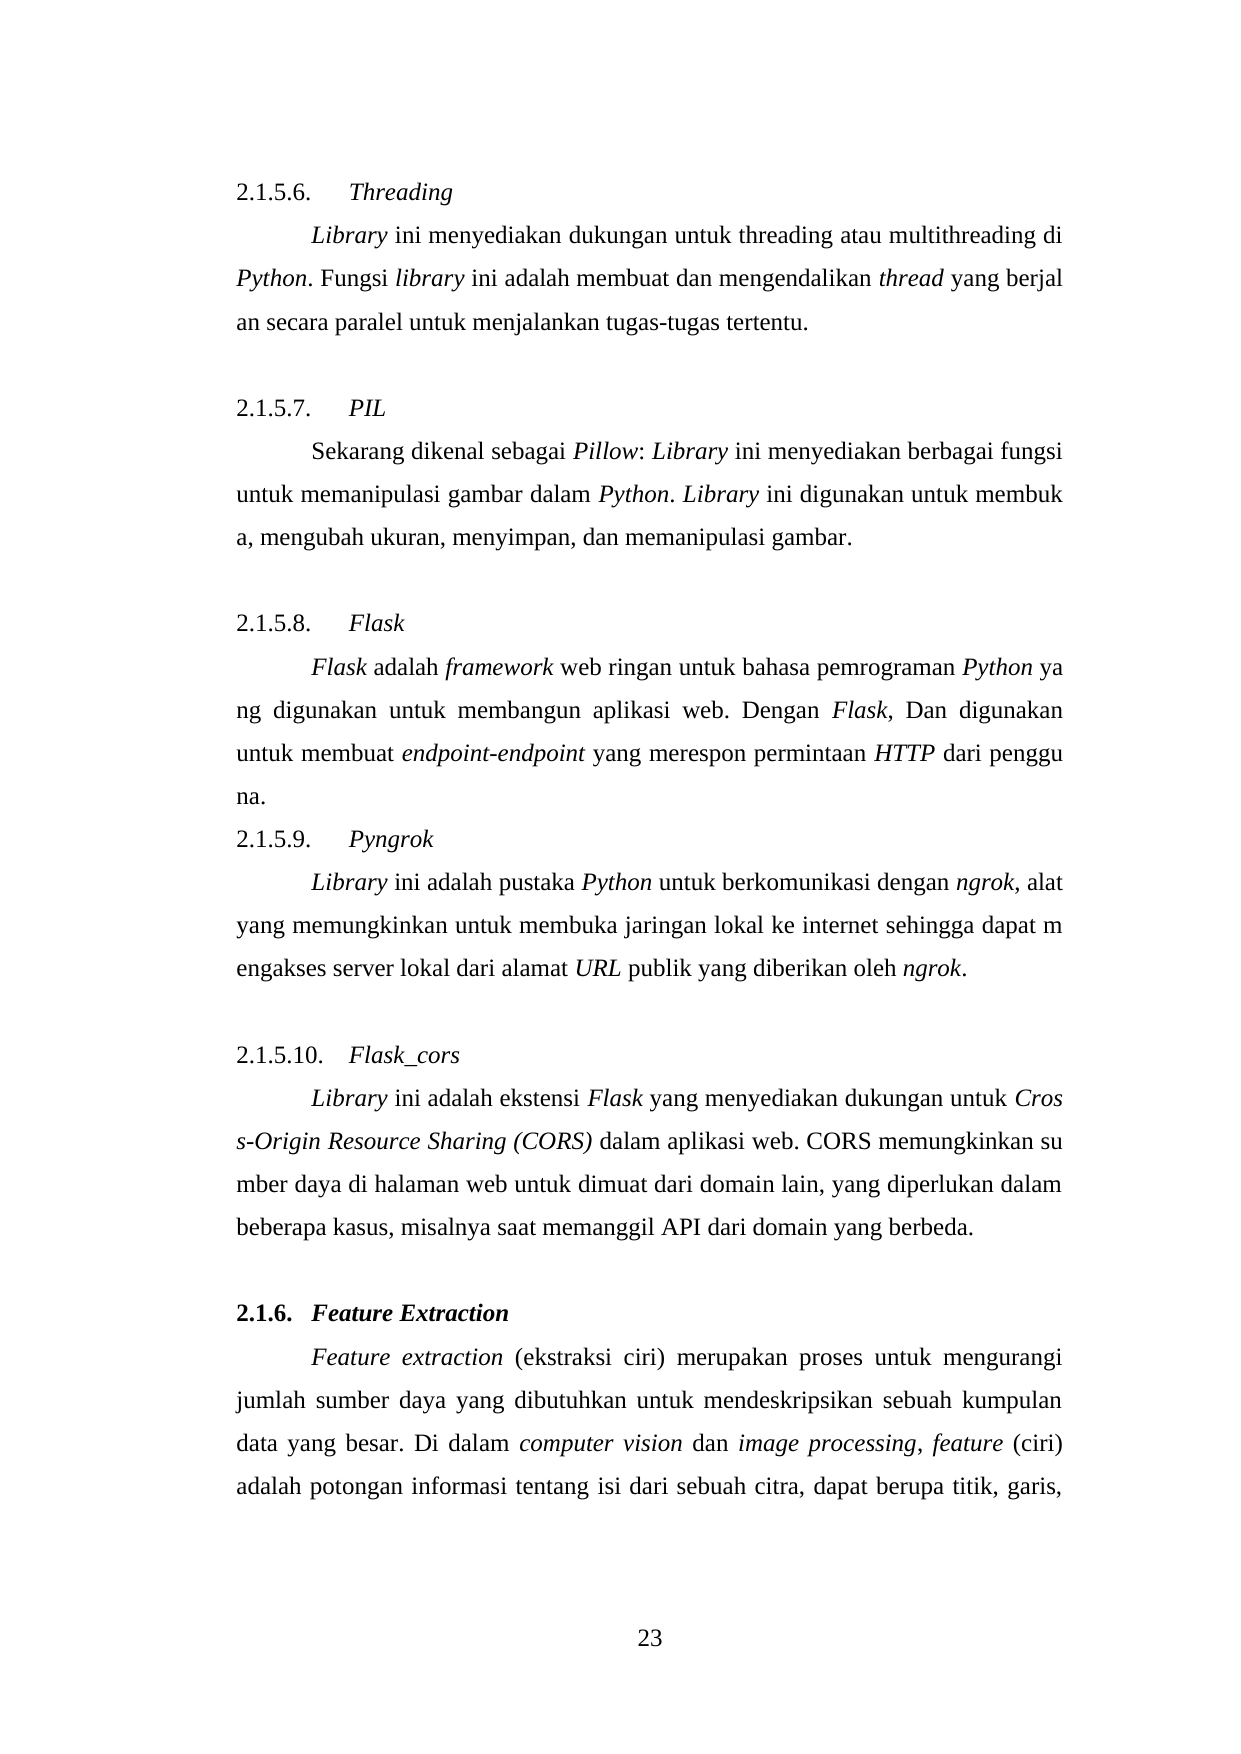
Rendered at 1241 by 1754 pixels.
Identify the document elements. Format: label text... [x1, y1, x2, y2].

list PIL [236, 393, 1063, 422]
text Flask adalah framework web ringan untuk bahasa pemrograman Python yang digunakan untuk membangun aplikasi web. Dengan Flask, Dan digunakan untuk membuat endpoint-endpoint yang merespon permintaan HTTP dari pengguna. [236, 652, 1063, 810]
list Flask_cors [236, 1040, 1063, 1068]
text Library ini adalah ekstensi Flask yang menyediakan dukungan untuk Cross-Origin Resource Sharing (CORS) dalam aplikasi web. CORS memungkinkan sumber daya di halaman web untuk dimuat dari domain lain, yang diperlukan dalam beberapa kasus, misalnya saat memanggil API dari domain yang berbeda. [236, 1083, 1063, 1241]
text Library ini adalah pustaka Python untuk berkomunikasi dengan ngrok, alat yang memungkinkan untuk membuka jaringan lokal ke internet sehingga dapat mengakses server lokal dari alamat URL publik yang diberikan oleh ngrok. [236, 867, 1063, 982]
list Threading [236, 177, 1063, 206]
text Library ini menyediakan dukungan untuk threading atau multithreading di Python. Fungsi library ini adalah membuat dan mengendalikan thread yang berjalan secara paralel untuk menjalankan tugas-tugas tertentu. [236, 220, 1063, 335]
list Flask [236, 608, 1063, 637]
text Sekarang dikenal sebagai Pillow: Library ini menyediakan berbagai fungsi untuk memanipulasi gambar dalam Python. Library ini digunakan untuk membuka, mengubah ukuran, menyimpan, dan memanipulasi gambar. [236, 436, 1063, 551]
list Pyngrok [236, 824, 1063, 853]
subtitle Feature Extraction [236, 1298, 1063, 1327]
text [236, 1342, 1063, 1500]
